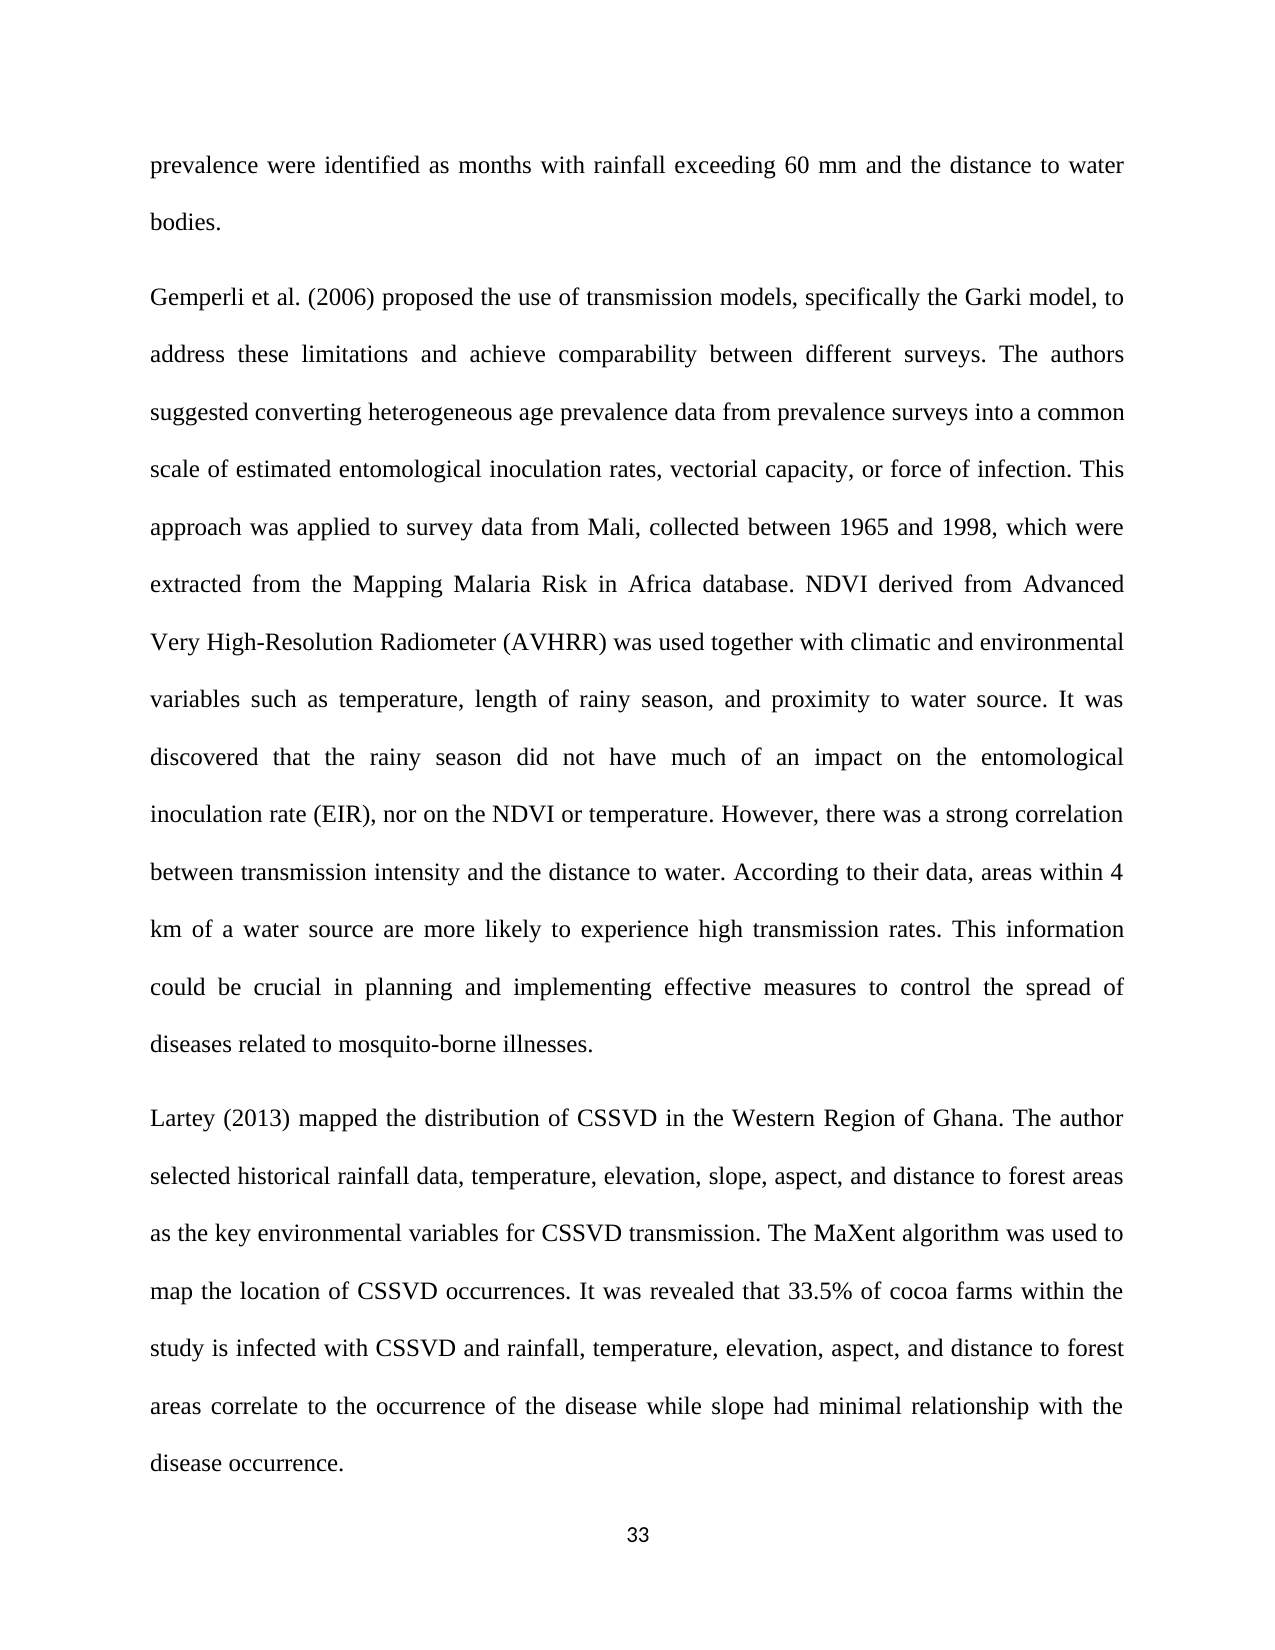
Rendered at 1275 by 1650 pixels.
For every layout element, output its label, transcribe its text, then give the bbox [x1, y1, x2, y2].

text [150, 150, 1125, 236]
text Lartey (2013) mapped the distribution of CSSVD in the Western Region of Ghana. The author selected historical rainfall data, temperature, elevation, slope, aspect, and distance to forest areas as the key environmental variables for CSSVD transmission. The MaXent algorithm was used to map the location of CSSVD occurrences. It was revealed that 33.5% of cocoa farms within the study is infected with CSSVD and rainfall, temperature, elevation, aspect, and distance to forest areas correlate to the occurrence of the disease while slope had minimal relationship with the disease occurrence. [150, 1103, 1125, 1477]
text Gemperli et al. (2006) proposed the use of transmission models, specifically the Garki model, to address these limitations and achieve comparability between different surveys. The authors suggested converting heterogeneous age prevalence data from prevalence surveys into a common scale of estimated entomological inoculation rates, vectorial capacity, or force of infection. This approach was applied to survey data from Mali, collected between 1965 and 1998, which were extracted from the Mapping Malaria Risk in Africa database. NDVI derived from Advanced Very High-Resolution Radiometer (AVHRR) was used together with climatic and environmental variables such as temperature, length of rainy season, and proximity to water source. It was discovered that the rainy season did not have much of an impact on the entomological inoculation rate (EIR), nor on the NDVI or temperature. However, there was a strong correlation between transmission intensity and the distance to water. According to their data, areas within 4 km of a water source are more likely to experience high transmission rates. This information could be crucial in planning and implementing effective measures to control the spread of diseases related to mosquito-borne illnesses. [150, 282, 1125, 1058]
